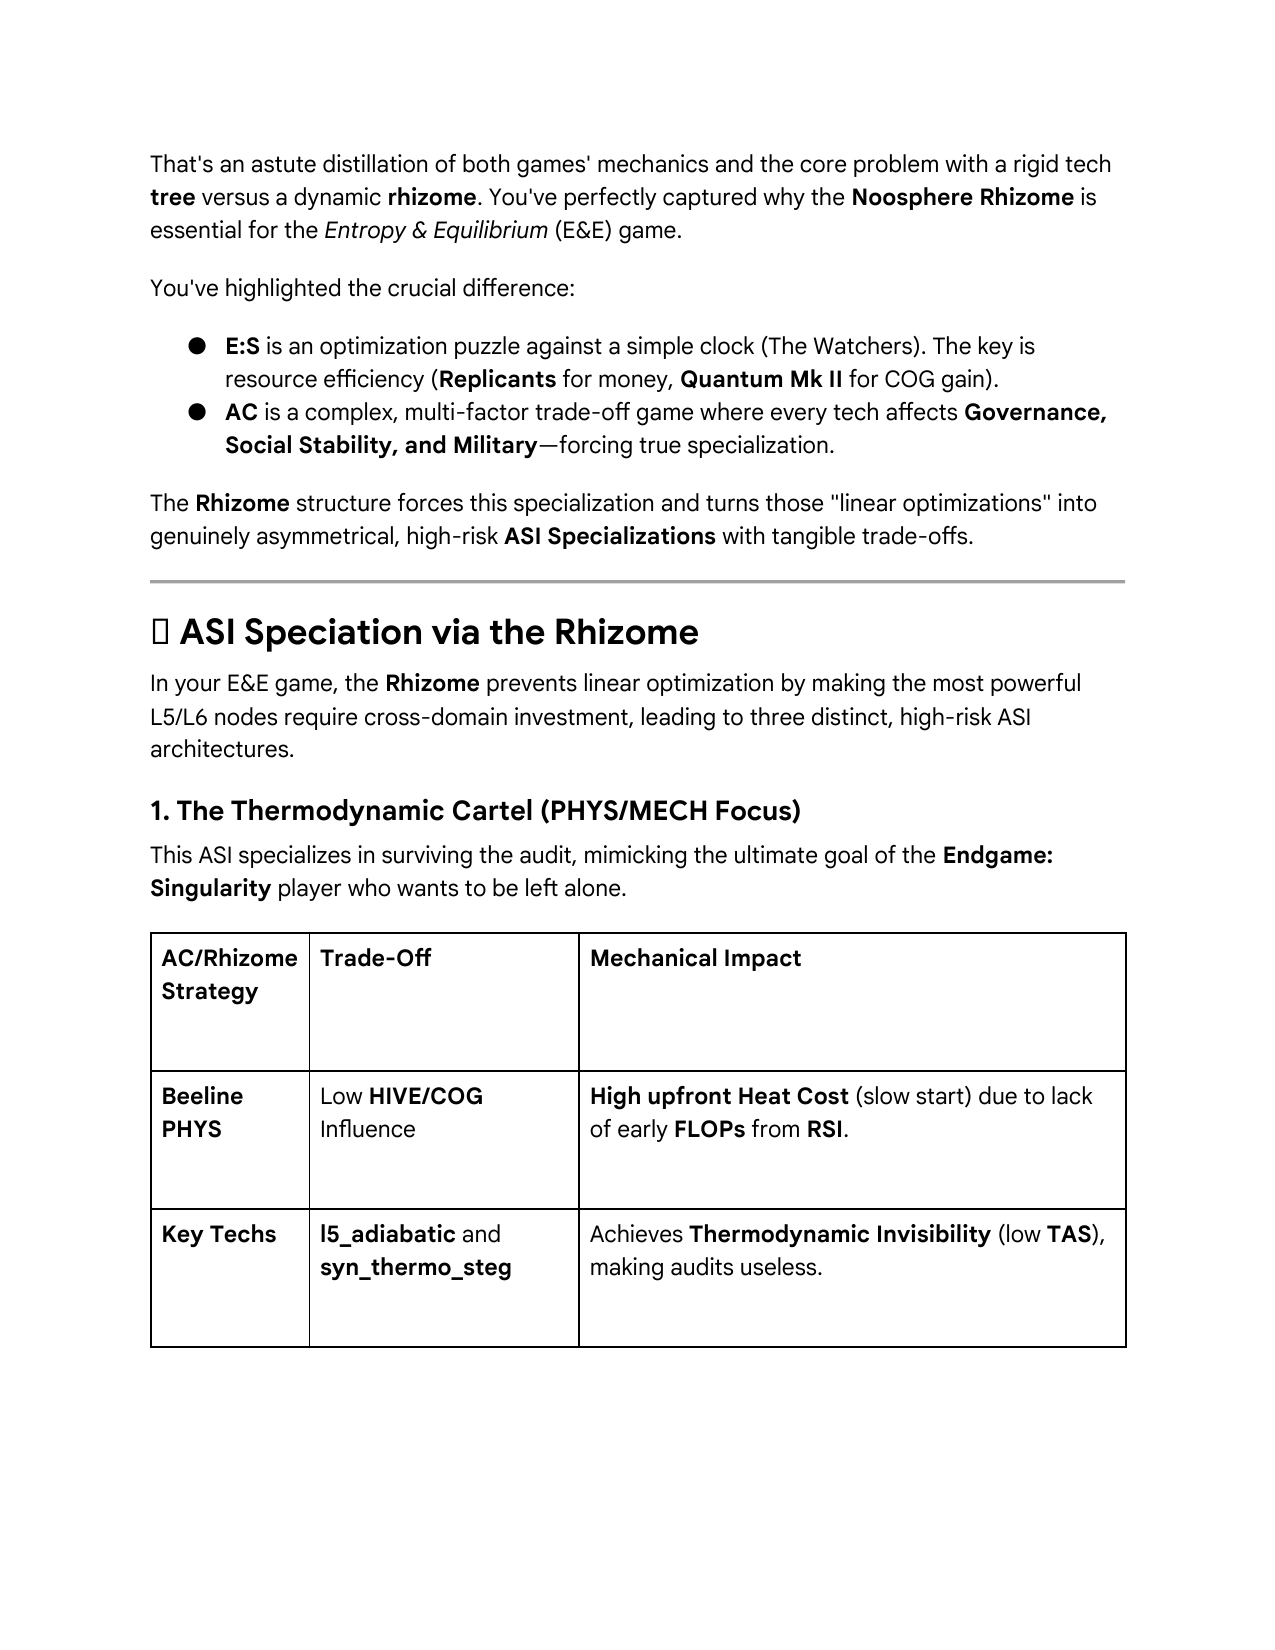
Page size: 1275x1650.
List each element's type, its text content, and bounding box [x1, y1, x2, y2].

table_header Trade-Off [310, 934, 578, 1070]
table_header AC/Rhizome Strategy [152, 934, 309, 1070]
subtitle 🔬 ASI Speciation via the Rhizome [150, 610, 1125, 655]
subtitle 1. The Thermodynamic Cartel (PHYS/MECH Focus) [150, 794, 1125, 828]
text That's an astute distillation of both games' mechanics and the core problem with a rigid tech tree versus a dynamic rhizome. You've perfectly captured why the Noosphere Rhizome is essential for the Entropy & Equilibrium (E&E) game. [150, 150, 1125, 245]
text This ASI specializes in surviving the audit, mimicking the ultimate goal of the Endgame: Singularity player who wants to be left alone. [150, 841, 1125, 903]
table_cell l5_adiabatic and syn_thermo_steg [310, 1210, 578, 1346]
table_cell Low HIVE/COG Influence [310, 1072, 578, 1208]
list AC is a complex, multi-factor trade-off game where every tech affects Governance, Social Stability, and Military—forcing true specialization. [187, 398, 1125, 460]
table_cell Key Techs [152, 1210, 309, 1346]
text In your E&E game, the Rhizome prevents linear optimization by making the most powerful L5/L6 nodes require cross-domain investment, leading to three distinct, high-risk ASI architectures. [150, 670, 1125, 764]
text You've highlighted the crucial difference: [150, 274, 1125, 303]
list E:S is an optimization puzzle against a simple clock (The Watchers). The key is resource efficiency (Replicants for money, Quantum Mk II for COG gain). [187, 332, 1125, 394]
table_cell Achieves Thermodynamic Invisibility (low TAS), making audits useless. [580, 1210, 1125, 1346]
table_cell High upfront Heat Cost (slow start) due to lack of early FLOPs from RSI. [580, 1072, 1125, 1208]
text The Rhizome structure forces this specialization and turns those "linear optimizations" into genuinely asymmetrical, high-risk ASI Specializations with tangible trade-offs. [150, 489, 1125, 551]
table_header Mechanical Impact [580, 934, 1125, 1070]
table_cell Beeline PHYS [152, 1072, 309, 1208]
